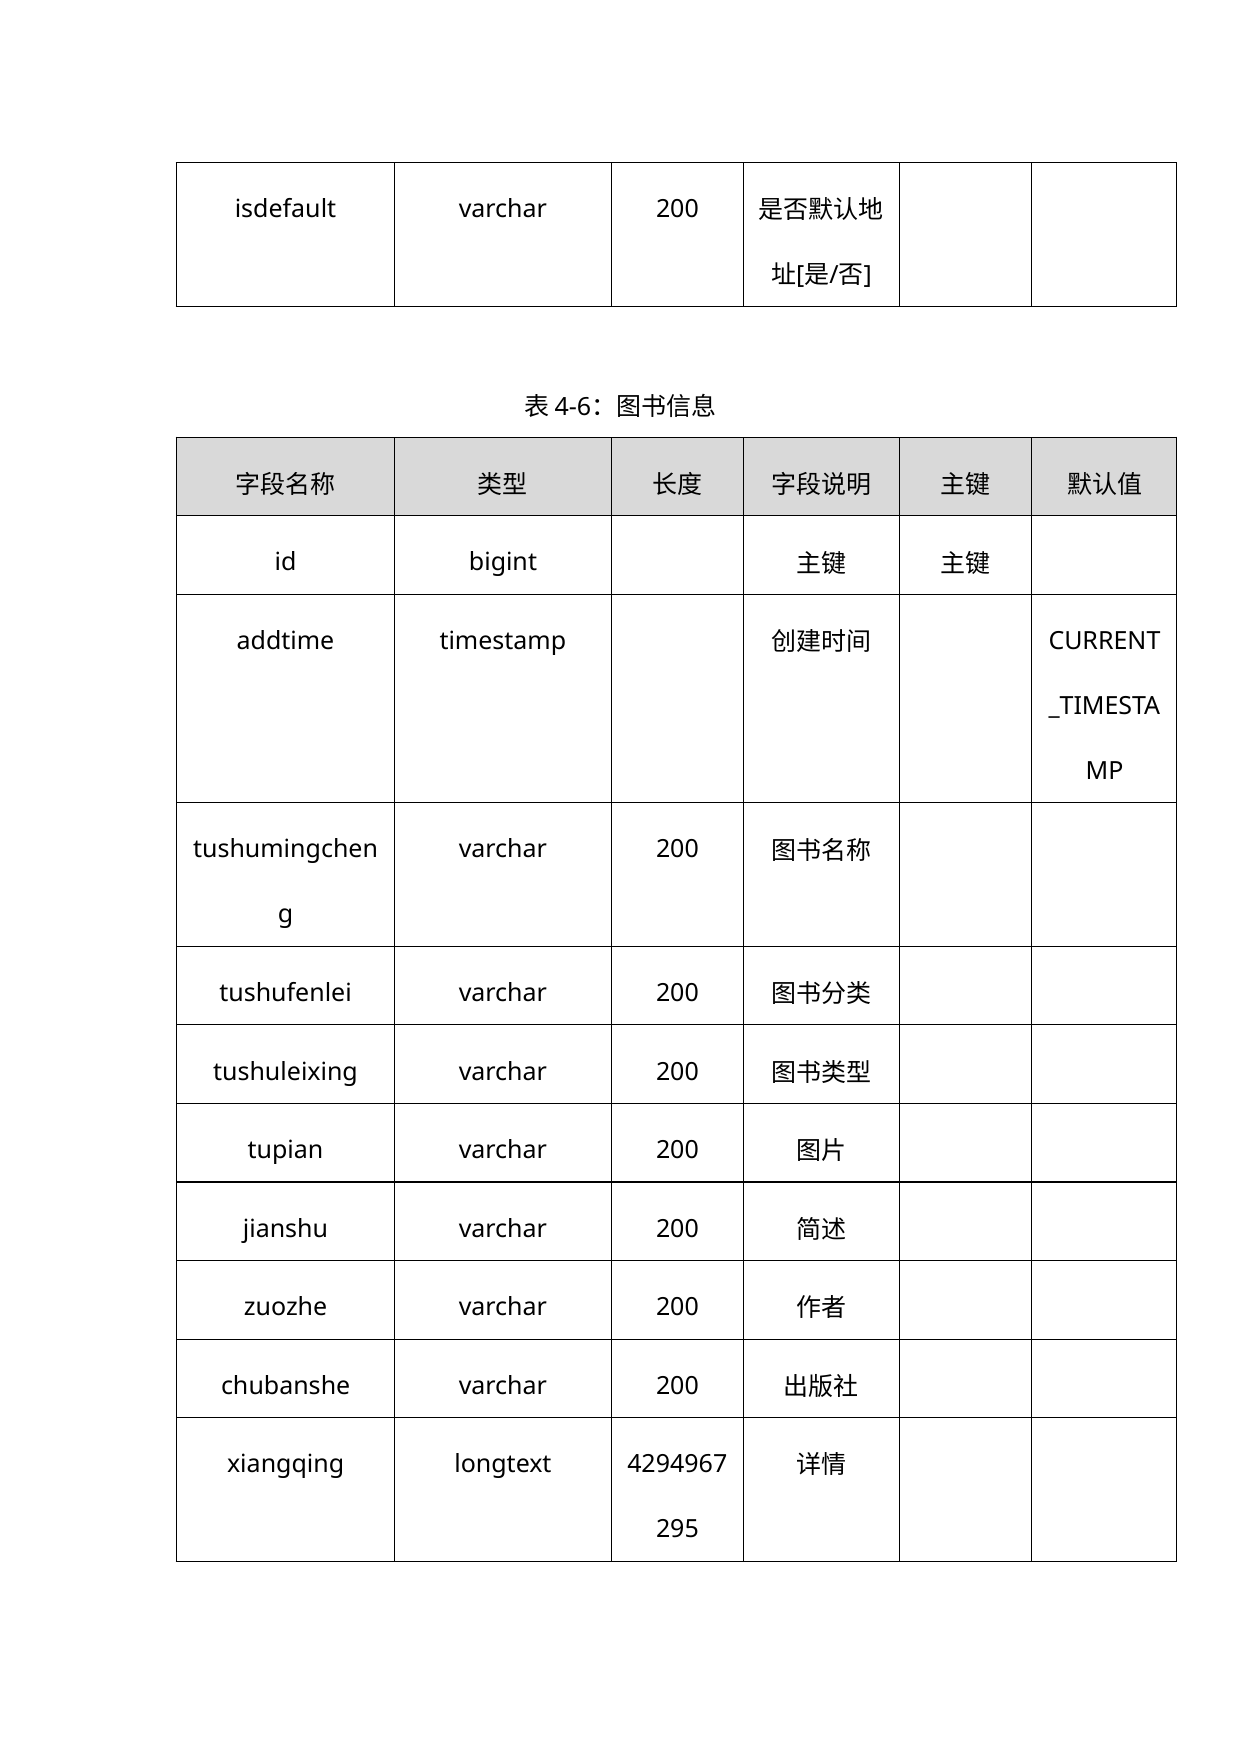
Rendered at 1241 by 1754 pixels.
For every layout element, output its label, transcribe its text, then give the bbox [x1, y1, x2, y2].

table_cell CURRENT_TIMESTAMP [1032, 595, 1176, 802]
table_cell [1032, 516, 1176, 594]
table_cell [612, 595, 743, 802]
table_cell [900, 803, 1031, 946]
table_cell [1032, 947, 1176, 1024]
table_cell varchar [395, 1104, 611, 1181]
table_cell [1032, 1183, 1176, 1260]
table_cell varchar [395, 947, 611, 1024]
table_cell 出版社 [744, 1340, 899, 1417]
table_cell bigint [395, 516, 611, 594]
table_cell varchar [395, 1340, 611, 1417]
table_cell 200 [612, 1025, 743, 1103]
table_cell 图书分类 [744, 947, 899, 1024]
table_cell 创建时间 [744, 595, 899, 802]
table_cell [900, 1025, 1031, 1103]
table_cell varchar [395, 803, 611, 946]
table_cell isdefault [177, 163, 394, 306]
table_cell 200 [612, 947, 743, 1024]
table_header 类型 [395, 438, 611, 515]
table_cell 4294967295 [612, 1418, 743, 1561]
table_cell 是否默认地址[是/否] [744, 163, 899, 306]
table_cell [900, 163, 1031, 306]
table_cell addtime [177, 595, 394, 802]
table_cell 作者 [744, 1261, 899, 1338]
table_cell 200 [612, 1183, 743, 1260]
table_cell [900, 1104, 1031, 1181]
table_cell [900, 1261, 1031, 1338]
table_cell 200 [612, 1261, 743, 1338]
table_cell [900, 947, 1031, 1024]
table_cell tupian [177, 1104, 394, 1181]
table_cell 图片 [744, 1104, 899, 1181]
table_cell zuozhe [177, 1261, 394, 1338]
table_cell varchar [395, 1025, 611, 1103]
table_cell 简述 [744, 1183, 899, 1260]
table_cell 200 [612, 1340, 743, 1417]
table_cell 图书类型 [744, 1025, 899, 1103]
table_cell jianshu [177, 1183, 394, 1260]
table_cell tushufenlei [177, 947, 394, 1024]
table_cell 图书名称 [744, 803, 899, 946]
table_cell [1032, 1340, 1176, 1417]
table_cell chubanshe [177, 1340, 394, 1417]
table_cell 详情 [744, 1418, 899, 1561]
table_cell id [177, 516, 394, 594]
table_cell [900, 595, 1031, 802]
table_cell tushumingcheng [177, 803, 394, 946]
text 表4-6：图书信息 [187, 372, 1053, 437]
table_cell [900, 1418, 1031, 1561]
table_cell varchar [395, 163, 611, 306]
table_cell [1032, 1025, 1176, 1103]
table_header 字段说明 [744, 438, 899, 515]
table_cell [1032, 1261, 1176, 1338]
table_cell [1032, 1418, 1176, 1561]
table_cell [900, 1340, 1031, 1417]
table_cell 200 [612, 163, 743, 306]
table_cell [900, 1183, 1031, 1260]
table_header 字段名称 [177, 438, 394, 515]
table_cell 200 [612, 803, 743, 946]
table_header 长度 [612, 438, 743, 515]
table_cell tushuleixing [177, 1025, 394, 1103]
table_header 默认值 [1032, 438, 1176, 515]
table_cell timestamp [395, 595, 611, 802]
table_cell 主键 [744, 516, 899, 594]
table_cell [1032, 803, 1176, 946]
table_header 主键 [900, 438, 1031, 515]
table_cell varchar [395, 1261, 611, 1338]
table_cell [1032, 1104, 1176, 1181]
table_cell 200 [612, 1104, 743, 1181]
table_cell varchar [395, 1183, 611, 1260]
table_cell [612, 516, 743, 594]
table_cell xiangqing [177, 1418, 394, 1561]
table_cell [1032, 163, 1176, 306]
table_cell 主键 [900, 516, 1031, 594]
table_cell longtext [395, 1418, 611, 1561]
